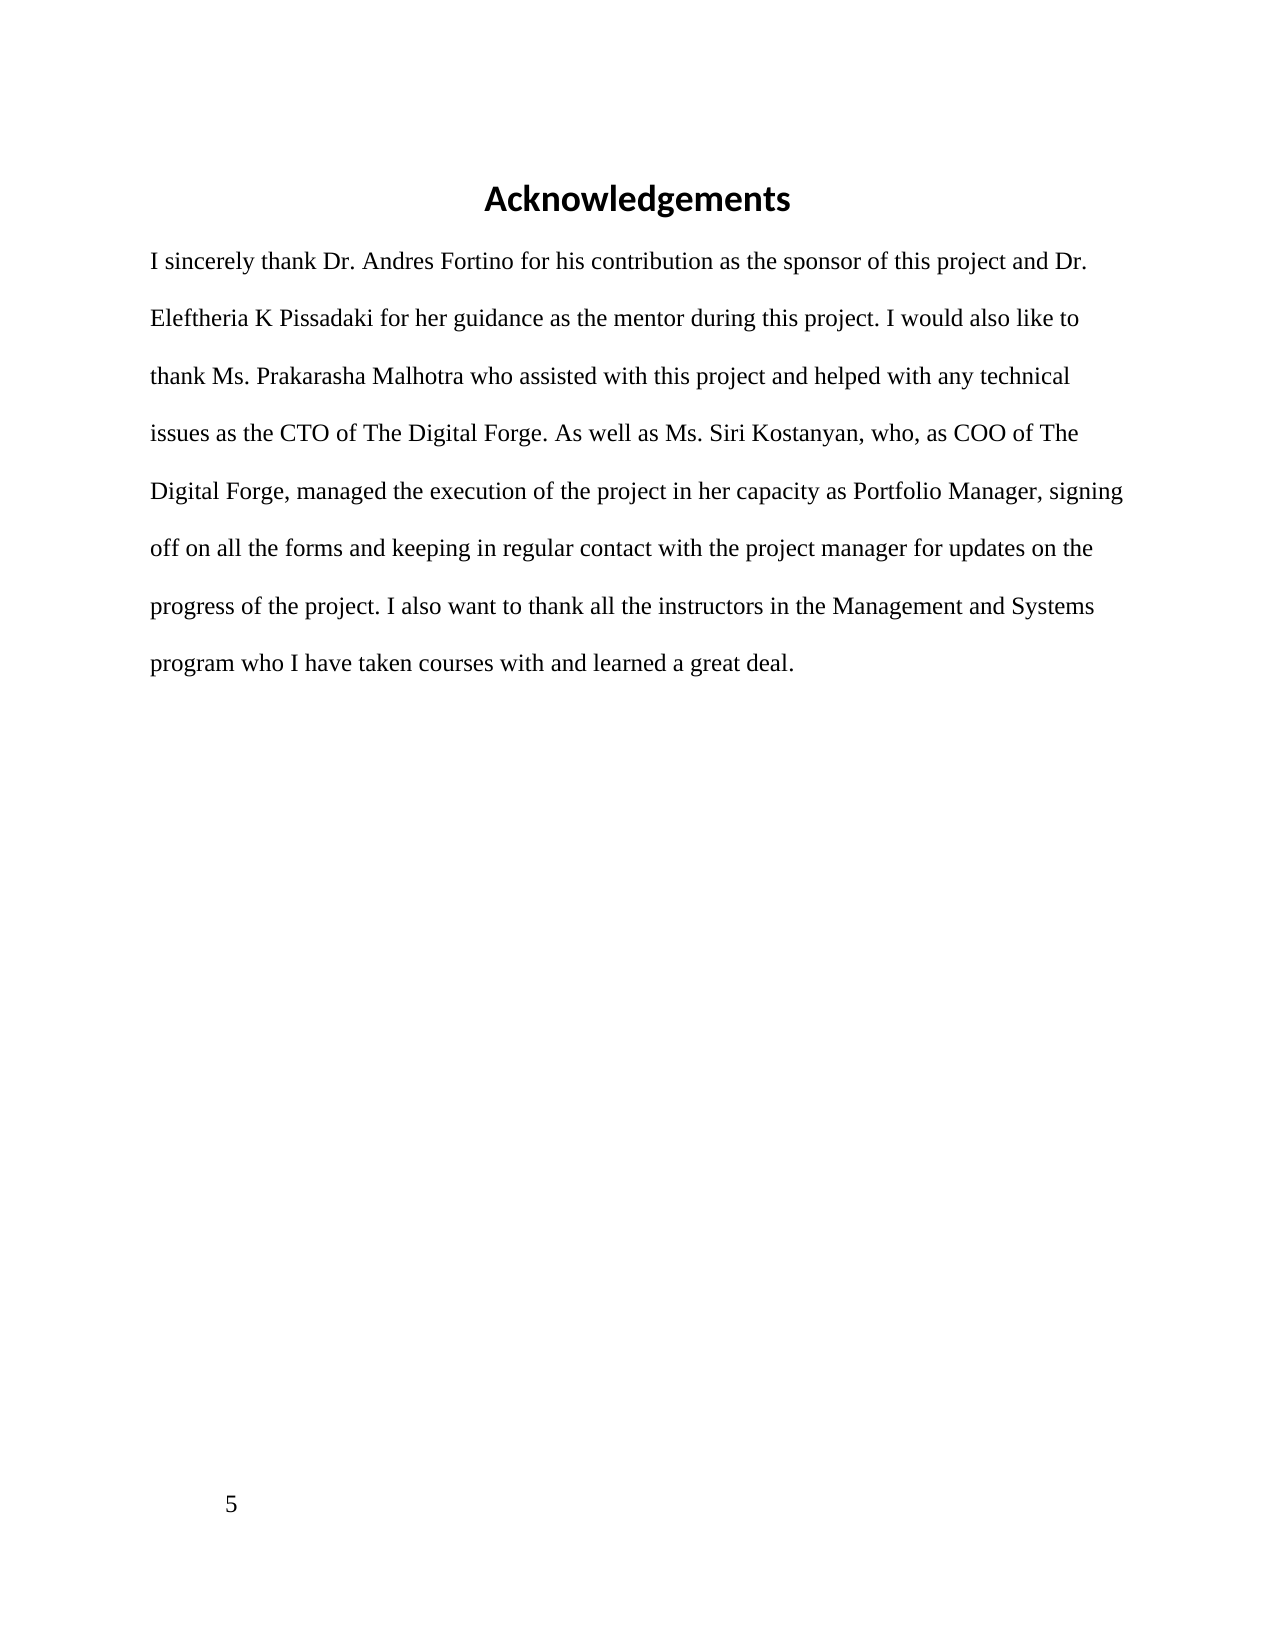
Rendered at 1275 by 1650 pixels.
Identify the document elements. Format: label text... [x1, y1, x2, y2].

subtitle Acknowledgements [150, 175, 1125, 221]
text I sincerely thank Dr. Andres Fortino for his contribution as the sponsor of this project and Dr. Eleftheria K Pissadaki for her guidance as the mentor during this project. I would also like to thank Ms. Prakarasha Malhotra who assisted with this project and helped with any technical issues as the CTO of The Digital Forge. As well as Ms. Siri Kostanyan, who, as COO of The Digital Forge, managed the execution of the project in her capacity as Portfolio Manager, signing off on all the forms and keeping in regular contact with the project manager for updates on the progress of the project. I also want to thank all the instructors in the Management and Systems program who I have taken courses with and learned a great deal. [150, 246, 1125, 677]
